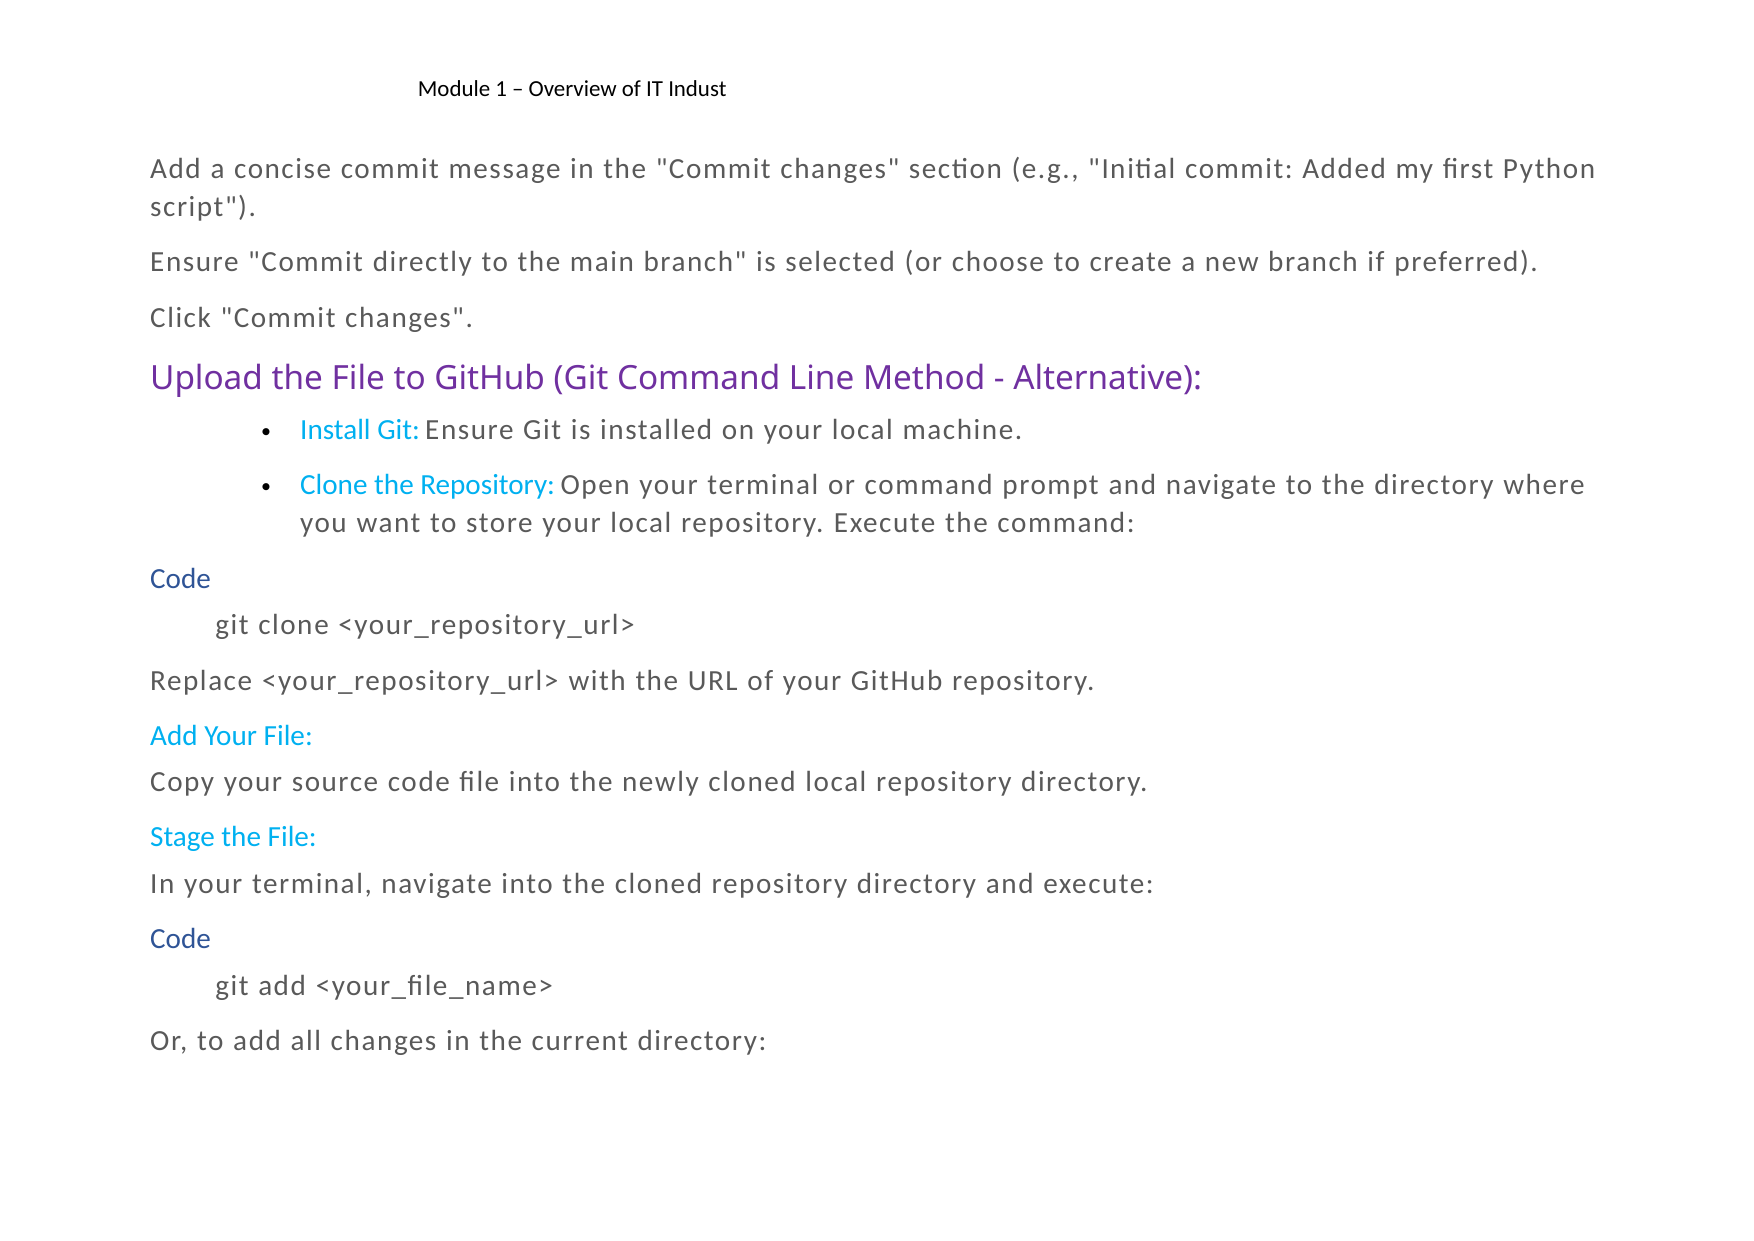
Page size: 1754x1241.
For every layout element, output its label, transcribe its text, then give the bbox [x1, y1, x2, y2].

subtitle Stage the File: [150, 818, 1604, 854]
subtitle Ensure "Commit directly to the main branch" is selected (or choose to create a new branch if preferred). [150, 243, 1604, 279]
subtitle Upload the File to GitHub (Git Command Line Method - Alternative): [150, 354, 1604, 399]
subtitle Or, to add all changes in the current directory: [150, 1022, 1604, 1058]
subtitle Code [150, 560, 1604, 595]
subtitle Replace <your_repository_url> with the URL of your GitHub repository. [150, 662, 1604, 697]
subtitle Add a concise commit message in the "Commit changes" section (e.g., "Initial commit: Added my first Python script"). [150, 150, 1604, 224]
list Install Git: Ensure Git is installed on your local machine. [262, 411, 1604, 447]
subtitle Copy your source code file into the newly cloned local repository directory. [150, 763, 1604, 799]
list Clone the Repository: Open your terminal or command prompt and navigate to the directory where you want to store your local repository. Execute the command: [262, 466, 1604, 540]
subtitle git add <your_file_name> [150, 967, 1604, 1003]
subtitle Add Your File: [150, 717, 1604, 752]
subtitle In your terminal, navigate into the cloned repository directory and execute: [150, 865, 1604, 901]
subtitle Code [150, 920, 1604, 956]
subtitle Click "Commit changes". [150, 299, 1604, 334]
subtitle git clone <your_repository_url> [150, 606, 1604, 642]
